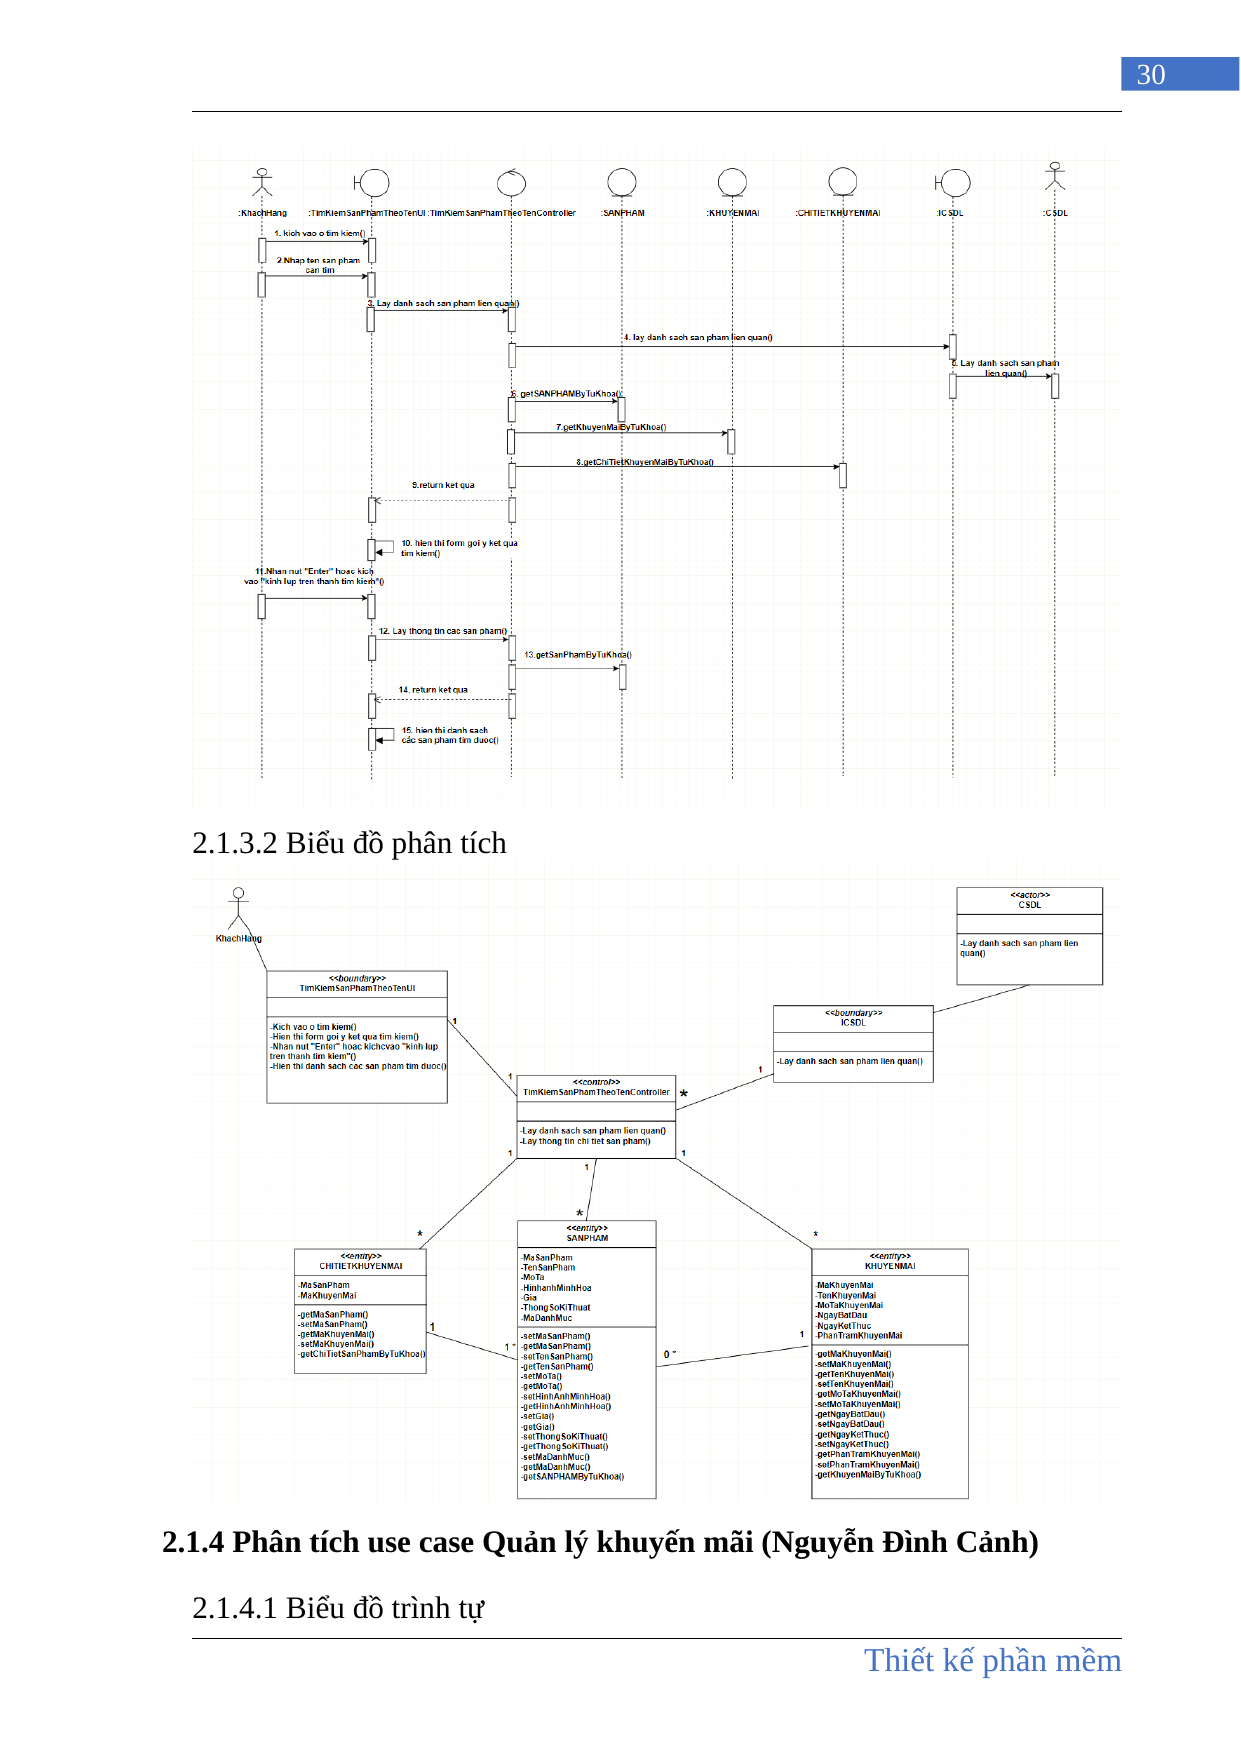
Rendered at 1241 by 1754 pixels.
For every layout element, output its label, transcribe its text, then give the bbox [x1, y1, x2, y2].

text 2.1.3.2 Biểu đồ phân tích [192, 824, 1122, 860]
picture [192, 147, 1123, 808]
text 2.1.4.1 Biểu đồ trình tự [192, 1589, 1122, 1626]
subtitle 2.1.4 Phân tích use case Quản lý khuyến mãi (Nguyễn Đình Cảnh) [162, 1523, 1122, 1559]
picture [192, 860, 1123, 1503]
